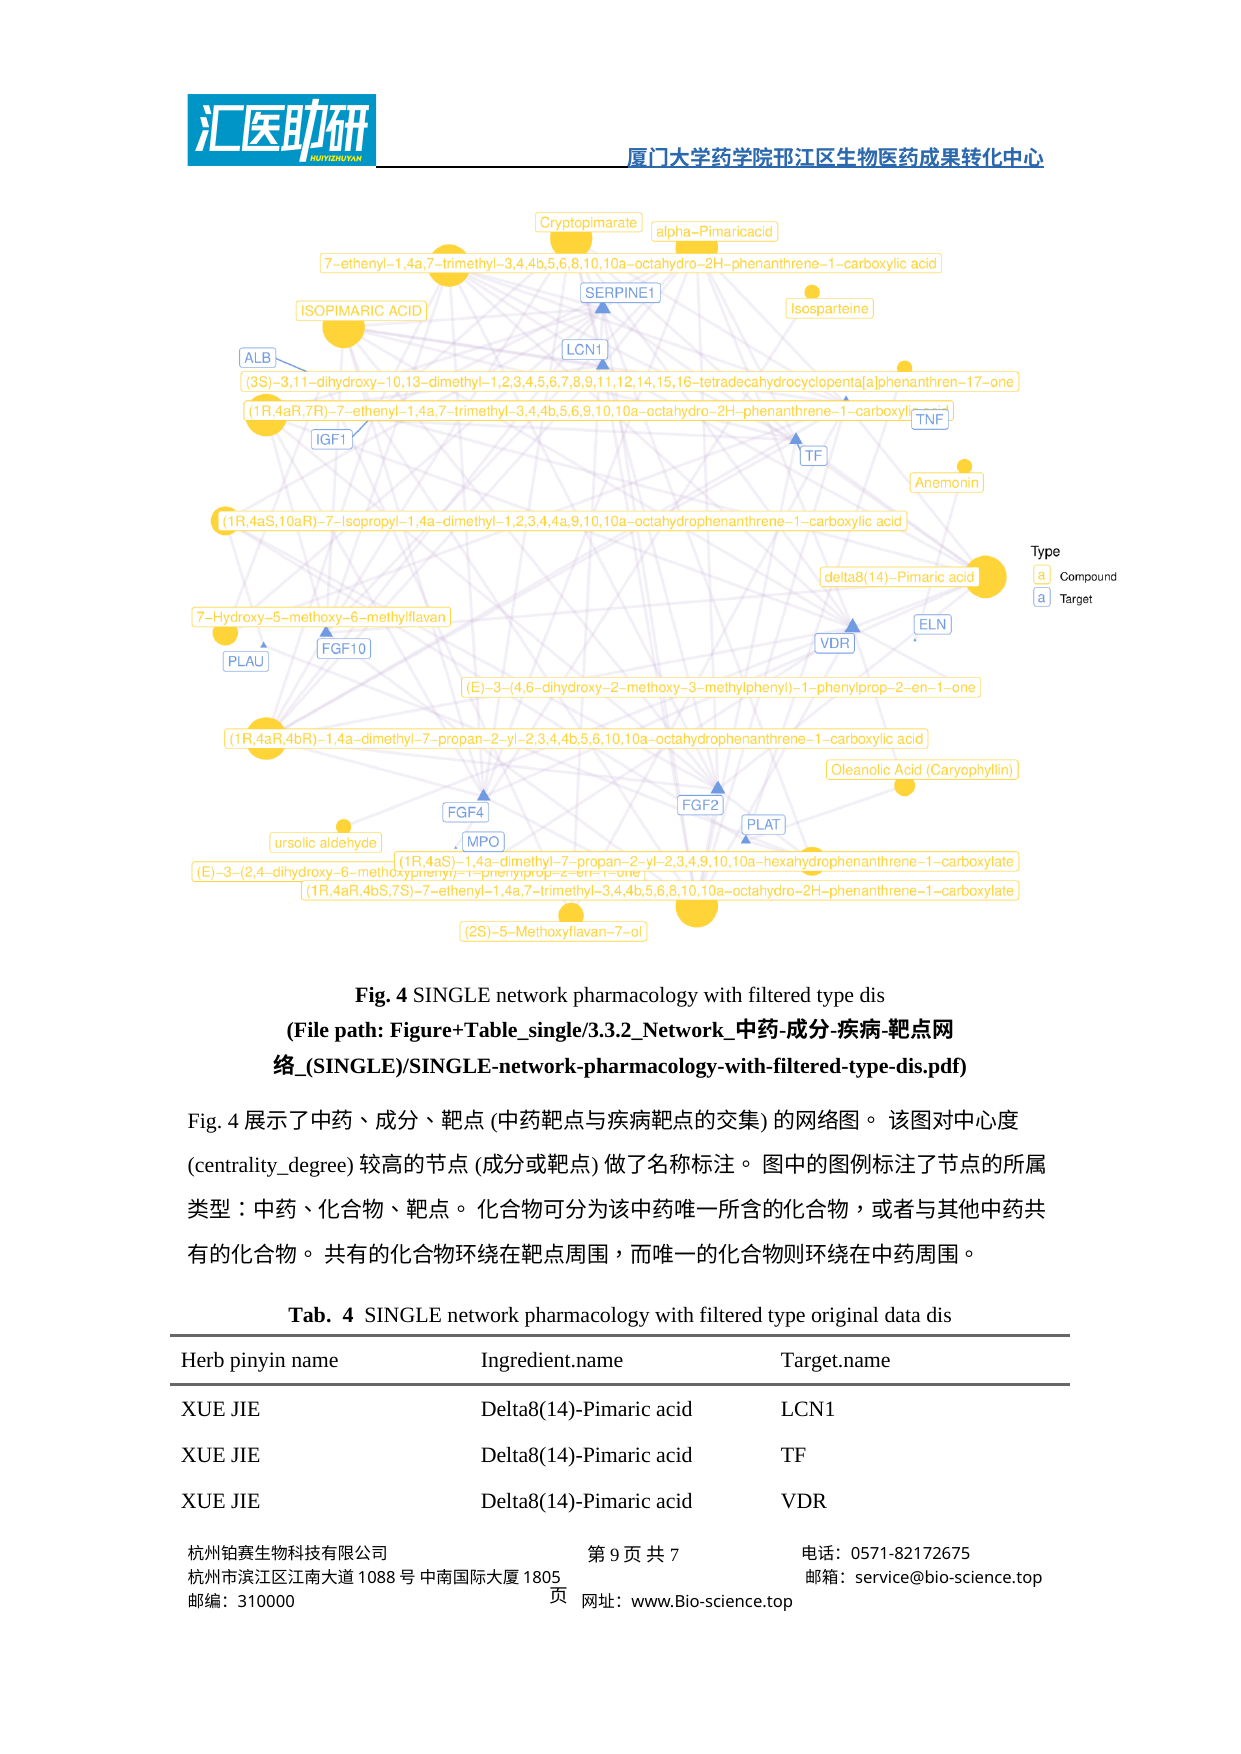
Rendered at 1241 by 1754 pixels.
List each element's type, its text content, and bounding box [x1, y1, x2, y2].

table_cell LCN1 [770, 1386, 1070, 1432]
text Tab. 4 SINGLE network pharmacology with filtered type original data dis [194, 1302, 1046, 1327]
table_cell Delta8(14)-Pimaric acid [470, 1386, 770, 1432]
table_cell XUE JIE [170, 1478, 470, 1524]
text (File path: Figure+Table_single/3.3.2_Network_中药-成分-疾病-靶点网络_(SINGLE)/SINGLE-network-pharmacology-with-filtered-type-dis.pdf) [187, 1014, 1053, 1080]
table_header Ingredient.name [470, 1337, 770, 1383]
picture [196, 131, 208, 150]
picture [282, 99, 327, 161]
text Fig. 4 SINGLE network pharmacology with filtered type dis [187, 982, 1053, 1007]
table_cell VDR [770, 1478, 1070, 1524]
text Fig. 4 展示了中药、成分、靶点 (中药靶点与疾病靶点的交集) 的网络图。 该图对中心度 (centrality_degree) 较高的节点 (成分或靶点) 做了名称标注。 图中的图例标注了节点的所属类型：中药、化合物、靶点。 化合物可分为该中药唯一所含的化合物，或者与其他中药共有的化合物。 共有的化合物环绕在靶点周围，而唯一的化合物则环绕在中药周围。 [187, 1105, 1053, 1268]
table_header Herb pinyin name [170, 1337, 470, 1383]
table_cell Delta8(14)-Pimaric acid [470, 1478, 770, 1524]
picture [327, 106, 368, 150]
table_cell TF [770, 1432, 1070, 1478]
picture [210, 106, 243, 150]
table_cell Delta8(14)-Pimaric acid [470, 1432, 770, 1478]
table_cell XUE JIE [170, 1432, 470, 1478]
table_cell XUE JIE [170, 1386, 470, 1432]
picture [243, 106, 284, 150]
picture [201, 118, 208, 127]
picture [187, 204, 1118, 949]
picture [204, 106, 210, 114]
table_header Target.name [770, 1337, 1070, 1383]
